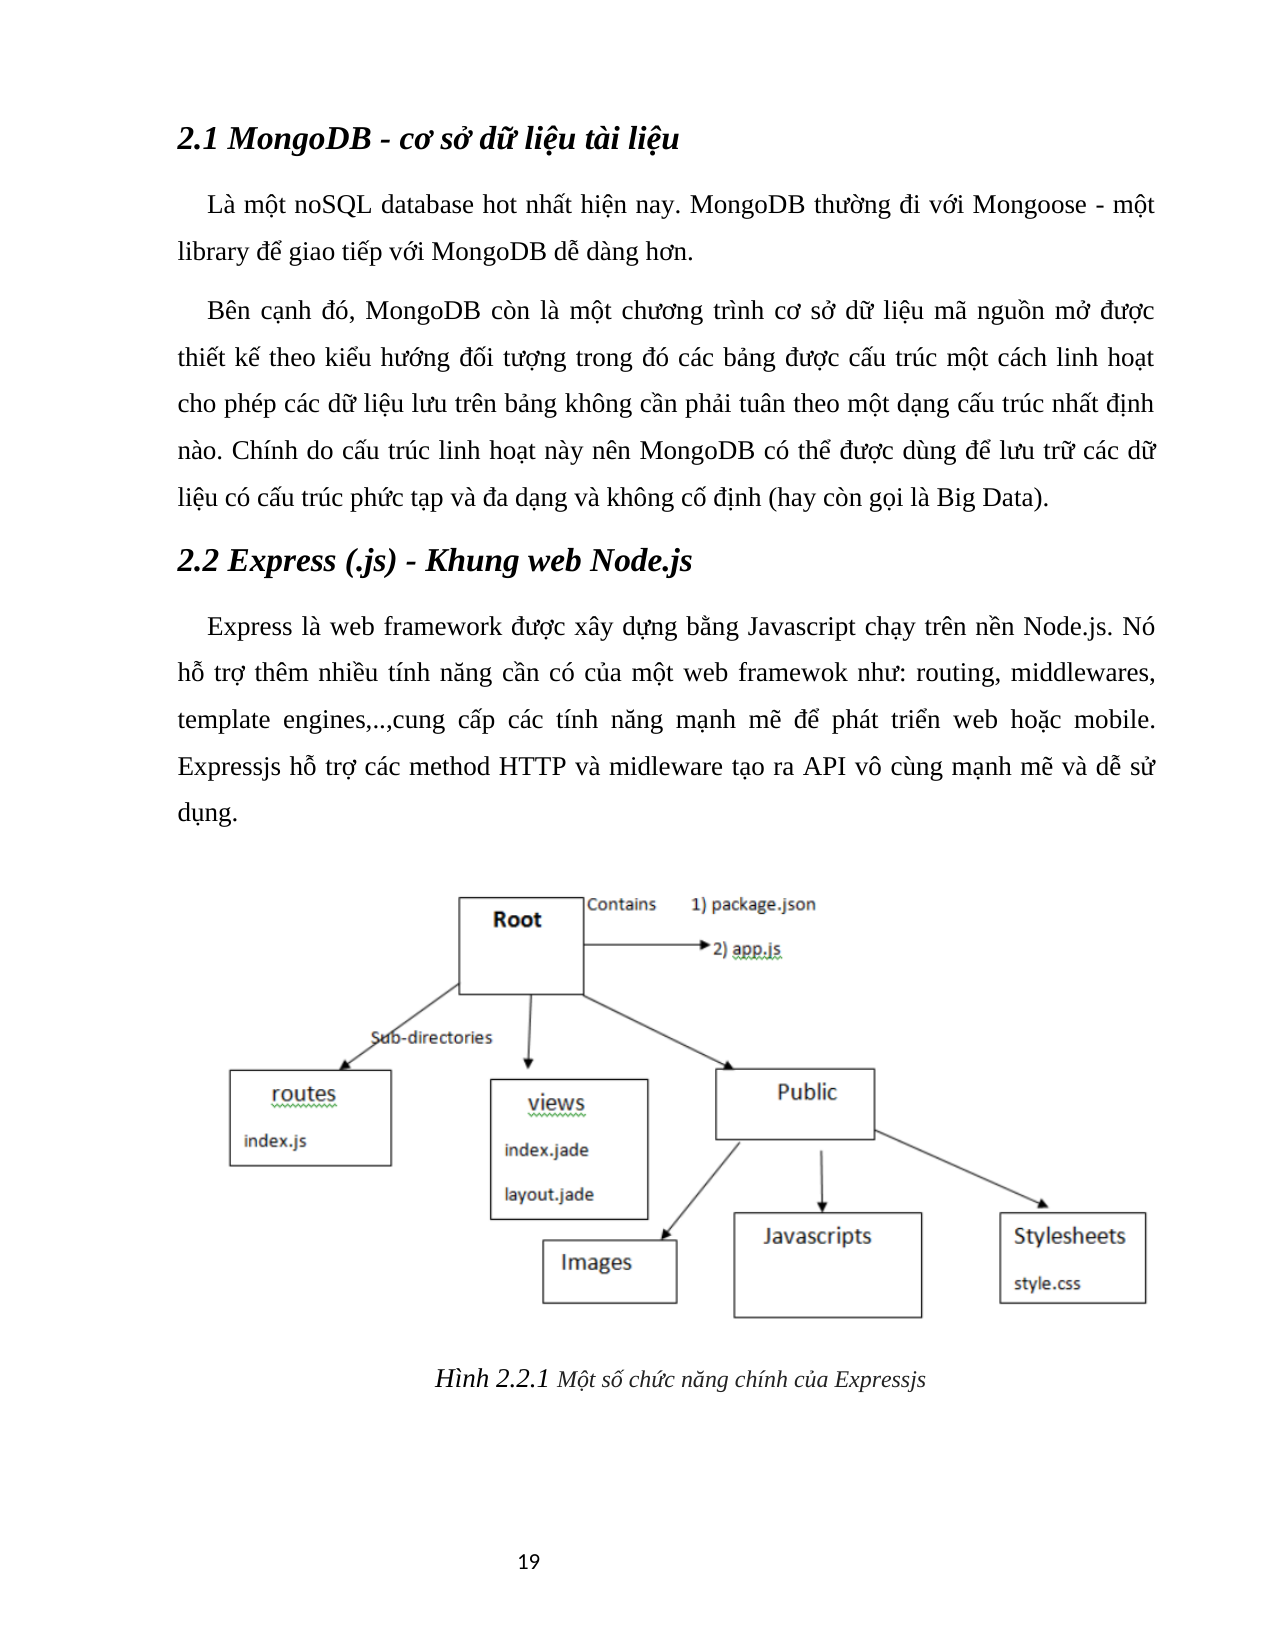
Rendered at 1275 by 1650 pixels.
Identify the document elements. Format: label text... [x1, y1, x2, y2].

subtitle 2.1 MongoDB - cơ sở dữ liệu tài liệu [177, 118, 1157, 156]
picture [206, 855, 1187, 1336]
text Express là web framework được xây dựng bằng Javascript chạy trên nền Node.js. Nó hỗ trợ thêm nhiều tính năng cần có của một web framewok như: routing, middlewares, template engines,..,cung cấp các tính năng mạnh mẽ để phát triển web hoặc mobile. Expressjs hỗ trợ các method HTTP và midleware tạo ra API vô cùng mạnh mẽ và dễ sử dụng. [177, 610, 1157, 828]
text Là một noSQL database hot nhất hiện nay. MongoDB thường đi với Mongoose - một library để giao tiếp với MongoDB dễ dàng hơn. [177, 188, 1157, 266]
text Bên cạnh đó, MongoDB còn là một chương trình cơ sở dữ liệu mã nguồn mở được thiết kế theo kiểu hướng đối tượng trong đó các bảng được cấu trúc một cách linh hoạt cho phép các dữ liệu lưu trên bảng không cần phải tuân theo một dạng cấu trúc nhất định nào. Chính do cấu trúc linh hoạt này nên MongoDB có thể được dùng để lưu trữ các dữ liệu có cấu trúc phức tạp và đa dạng và không cố định (hay còn gọi là Big Data). [177, 294, 1157, 512]
text Hình 2.2.1 Một số chức năng chính của Expressjs [177, 1362, 1157, 1393]
subtitle 2.2 Express (.js) - Khung web Node.js [177, 540, 1157, 578]
